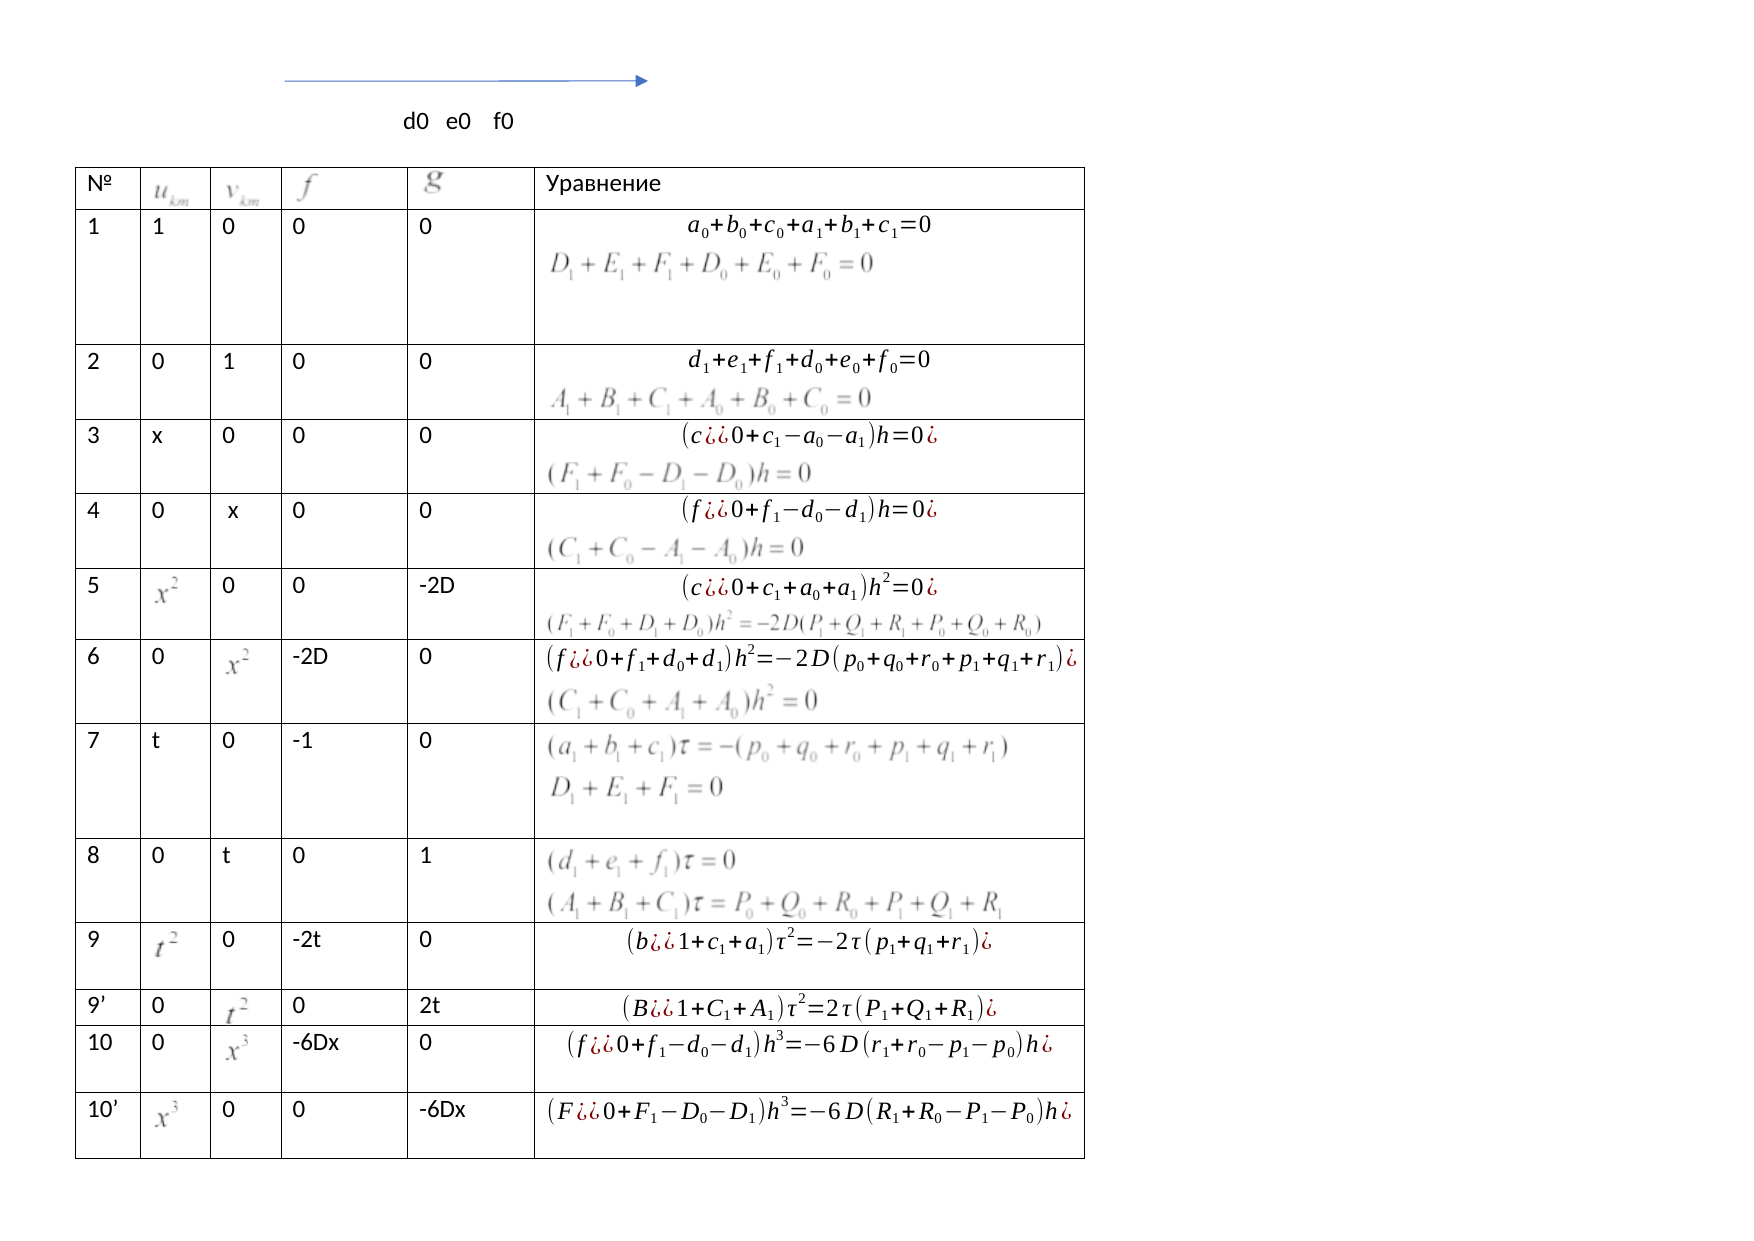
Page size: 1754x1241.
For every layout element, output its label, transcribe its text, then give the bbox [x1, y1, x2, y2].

table_cell [141, 1093, 210, 1158]
table_cell -6Dx [408, 1093, 534, 1158]
table_cell -1 [282, 724, 407, 838]
table_cell 10’ [76, 1093, 140, 1158]
table_cell 0 [282, 1093, 407, 1158]
table_cell 0 [141, 839, 210, 922]
table_cell 0 [408, 640, 534, 723]
table_cell 0 [141, 1026, 210, 1092]
table_cell -2D [408, 569, 534, 639]
table_cell 8 [76, 839, 140, 922]
table_cell [535, 1026, 1084, 1092]
table_cell 9 [76, 923, 140, 989]
text d0 e0 f0 [75, 106, 1679, 136]
table_cell 0 [211, 420, 281, 493]
table_cell 1 [211, 345, 281, 418]
table_cell 0 [282, 839, 407, 922]
table_cell [535, 420, 1084, 493]
table_cell 0 [141, 494, 210, 568]
table_cell 9’ [76, 990, 140, 1025]
table_cell 0 [141, 640, 210, 723]
table_cell [211, 640, 281, 723]
table_cell 3 [76, 420, 140, 493]
table_cell 2 [76, 345, 140, 418]
table_header [408, 168, 534, 209]
table_cell 1 [141, 210, 210, 344]
table_cell 0 [282, 569, 407, 639]
table_cell x [211, 494, 281, 568]
table_cell 0 [211, 210, 281, 344]
table_cell [141, 569, 210, 639]
table_cell -6Dx [282, 1026, 407, 1092]
table_cell 0 [282, 210, 407, 344]
table_cell 6 [76, 640, 140, 723]
table_cell [535, 210, 1084, 344]
table_cell 0 [211, 1093, 281, 1158]
table_header [282, 168, 407, 209]
table_cell 1 [408, 839, 534, 922]
table_cell t [211, 839, 281, 922]
table_cell 0 [211, 569, 281, 639]
table_cell [535, 724, 1084, 838]
table_cell 0 [408, 724, 534, 838]
table_cell [535, 569, 1084, 639]
table_cell [141, 923, 210, 989]
table_cell 4 [76, 494, 140, 568]
table_cell 0 [282, 494, 407, 568]
table_cell 0 [282, 420, 407, 493]
table_cell [535, 640, 1084, 723]
table_cell [535, 1093, 1084, 1158]
table_cell 0 [211, 724, 281, 838]
table_cell [535, 345, 1084, 418]
table_header Уравнение [535, 168, 1084, 209]
table_cell [211, 1026, 281, 1092]
table_cell 0 [408, 494, 534, 568]
table_cell [535, 494, 1084, 568]
table_cell 0 [408, 345, 534, 418]
table_cell [211, 990, 281, 1025]
table_cell [535, 839, 1084, 922]
table_cell -2D [282, 640, 407, 723]
table_cell 5 [76, 569, 140, 639]
table_cell -2t [282, 923, 407, 989]
table_cell 10 [76, 1026, 140, 1092]
table_cell [535, 990, 1084, 1025]
table_cell 1 [76, 210, 140, 344]
table_cell [535, 923, 1084, 989]
table_cell 0 [141, 990, 210, 1025]
table_cell 0 [282, 345, 407, 418]
table_cell t [141, 724, 210, 838]
table_cell 0 [141, 345, 210, 418]
table_cell 7 [76, 724, 140, 838]
table_cell 0 [408, 923, 534, 989]
table_cell 0 [282, 990, 407, 1025]
table_cell 0 [408, 1026, 534, 1092]
table_header [211, 168, 281, 209]
table_cell 0 [408, 420, 534, 493]
table_cell 0 [211, 923, 281, 989]
table_header [141, 168, 210, 209]
table_cell 2t [408, 990, 534, 1025]
table_header № [76, 168, 140, 209]
table_cell 0 [408, 210, 534, 344]
table_cell x [141, 420, 210, 493]
